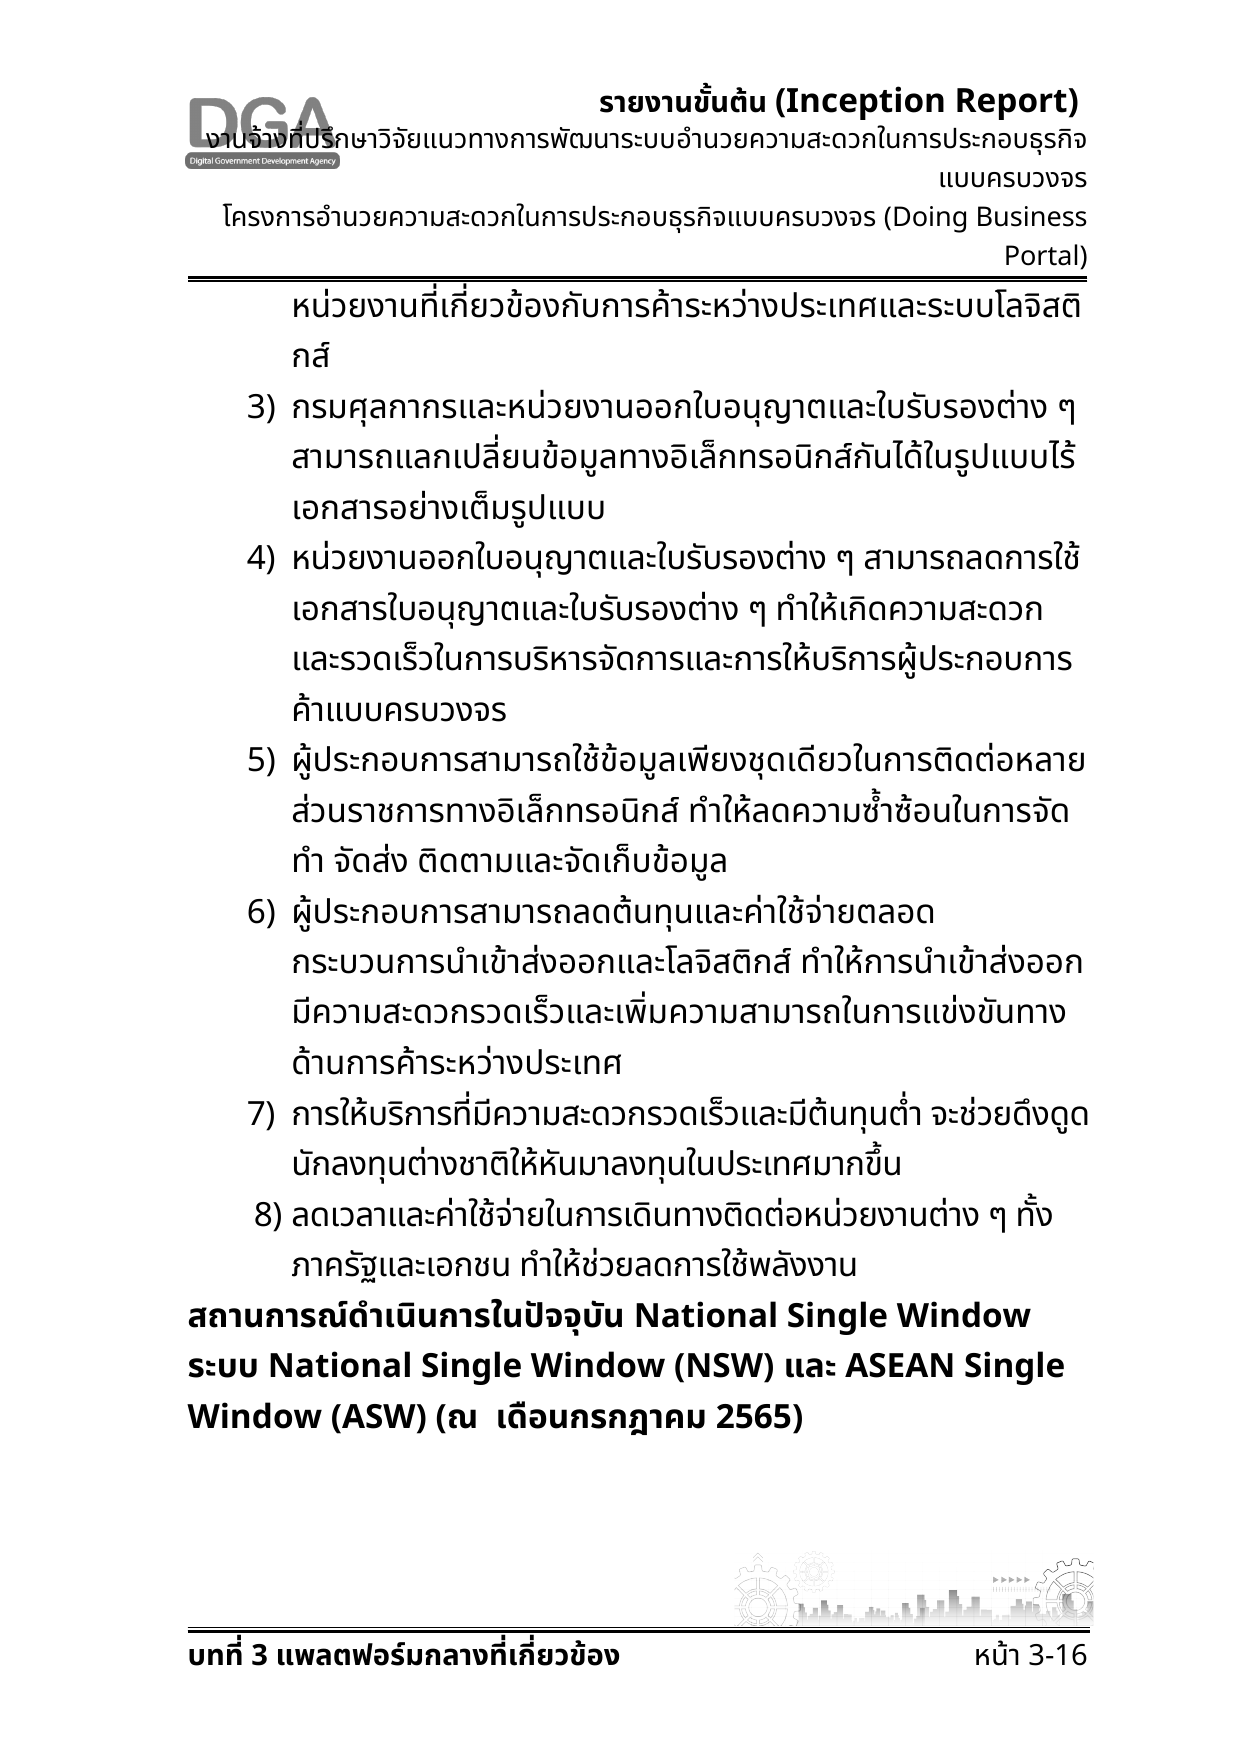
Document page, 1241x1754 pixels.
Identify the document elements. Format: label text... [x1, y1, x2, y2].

list กรมศุลกากรและหน่วยงานออกใบอนุญาตและใบรับรองต่าง ๆ สามารถแลกเปลี่ยนข้อมูลทางอิเล็กทรอนิกส์กันได้ในรูปแบบไร้เอกสารอย่างเต็มรูปแบบ [247, 383, 1090, 534]
list ผู้ประกอบการสามารถลดต้นทุนและค่าใช้จ่ายตลอดกระบวนการนำเข้าส่งออกและโลจิสติกส์ ทำให้การนำเข้าส่งออกมีความสะดวกรวดเร็วและเพิ่มความสามารถในการแข่งขันทางด้านการค้าระหว่างประเทศ [247, 887, 1090, 1089]
list ผู้ประกอบการสามารถใช้ข้อมูลเพียงชุดเดียวในการติดต่อหลายส่วนราชการทางอิเล็กทรอนิกส์ ทำให้ลดความซ้ำซ้อนในการจัดทำ จัดส่ง ติดตามและจัดเก็บข้อมูล [247, 736, 1090, 887]
list ลดเวลาและค่าใช้จ่ายในการเดินทางติดต่อหน่วยงานต่าง ๆ ทั้งภาครัฐและเอกชน ทำให้ช่วยลดการใช้พลังงาน [253, 1190, 1090, 1291]
picture [185, 97, 340, 169]
picture [734, 1549, 1094, 1626]
list สถานการณ์ดำเนินการในปัจจุบัน National Single Window ระบบ National Single Window (NSW) และ ASEAN Single Window (ASW) (ณ เดือนกรกฎาคม 2565) [187, 1291, 1090, 1443]
list หน่วยงานออกใบอนุญาตและใบรับรองต่าง ๆ สามารถลดการใช้เอกสารใบอนุญาตและใบรับรองต่าง ๆ ทำให้เกิดความสะดวกและรวดเร็วในการบริหารจัดการและการให้บริการผู้ประกอบการค้าแบบครบวงจร [247, 534, 1090, 736]
list การให้บริการที่มีความสะดวกรวดเร็วและมีต้นทุนต่ำ จะช่วยดึงดูดนักลงทุนต่างชาติให้หันมาลงทุนในประเทศมากขึ้น [247, 1089, 1090, 1190]
